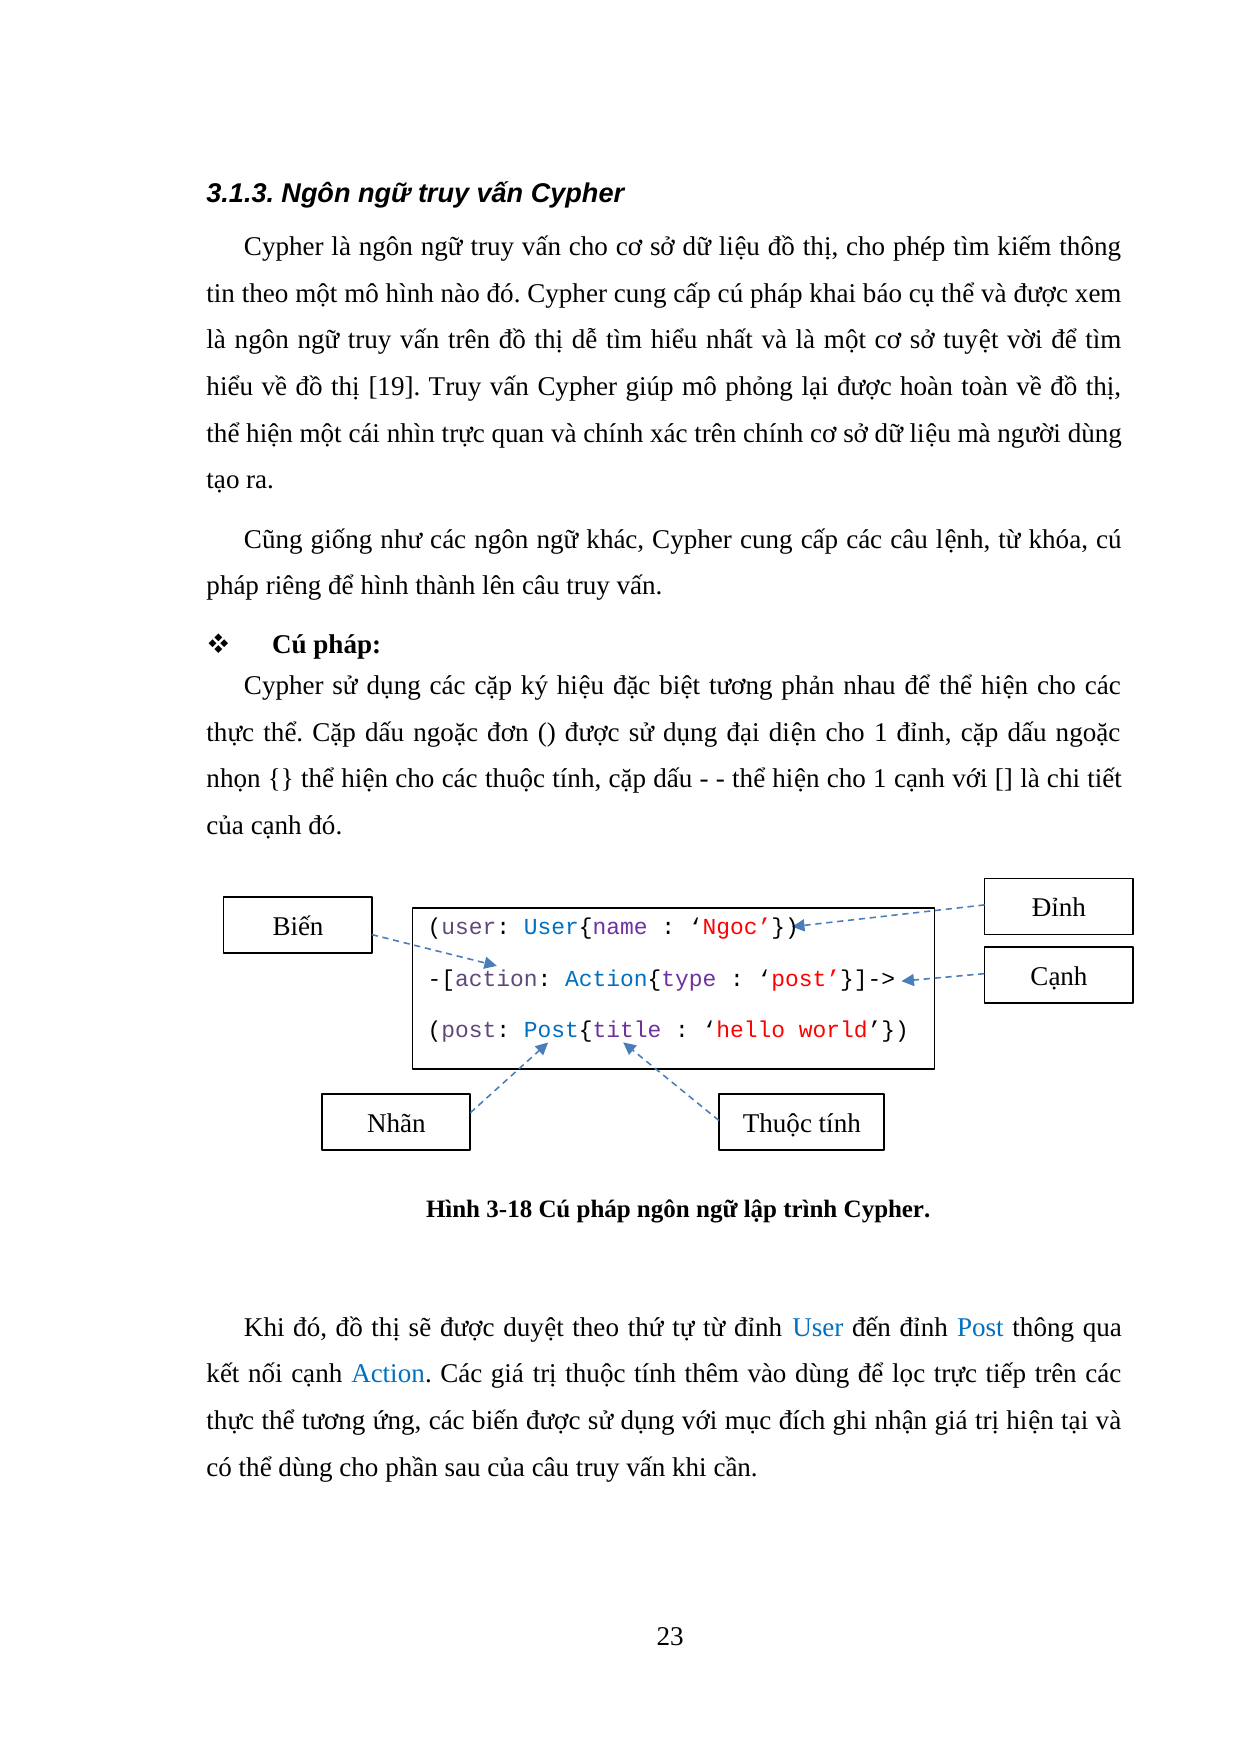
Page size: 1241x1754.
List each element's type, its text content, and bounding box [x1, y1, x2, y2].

subtitle Ngôn ngữ truy vấn Cypher [206, 177, 1122, 208]
text Cypher sử dụng các cặp ký hiệu đặc biệt tương phản nhau để thể hiện cho các thực thể. Cặp dấu ngoặc đơn () được sử dụng đại diện cho 1 đỉnh, cặp dấu ngoặc nhọn {} thể hiện cho các thuộc tính, cặp dấu - - thể hiện cho 1 cạnh với [] là chi tiết của cạnh đó. [206, 669, 1122, 840]
text Cypher là ngôn ngữ truy vấn cho cơ sở dữ liệu đồ thị, cho phép tìm kiếm thông tin theo một mô hình nào đó. Cypher cung cấp cú pháp khai báo cụ thể và được xem là ngôn ngữ truy vấn trên đồ thị dễ tìm hiểu nhất và là một cơ sở tuyệt vời để tìm hiểu về đồ thị. Truy vấn Cypher giúp mô phỏng lại được hoàn toàn về đồ thị, thể hiện một cái nhìn trực quan và chính xác trên chính cơ sở dữ liệu mà người dùng tạo ra. [206, 230, 1122, 495]
text Khi đó, đồ thị sẽ được duyệt theo thứ tự từ đỉnh User đến đỉnh Post thông qua kết nối cạnh Action. Các giá trị thuộc tính thêm vào dùng để lọc trực tiếp trên các thực thể tương ứng, các biến được sử dụng với mục đích ghi nhận giá trị hiện tại và có thể dùng cho phần sau của câu truy vấn khi cần. [206, 1311, 1122, 1482]
text Cú pháp: [206, 629, 1122, 660]
text Cũng giống như các ngôn ngữ khác, Cypher cung cấp các câu lệnh, từ khóa, cú pháp riêng để hình thành lên câu truy vấn. [206, 523, 1122, 601]
